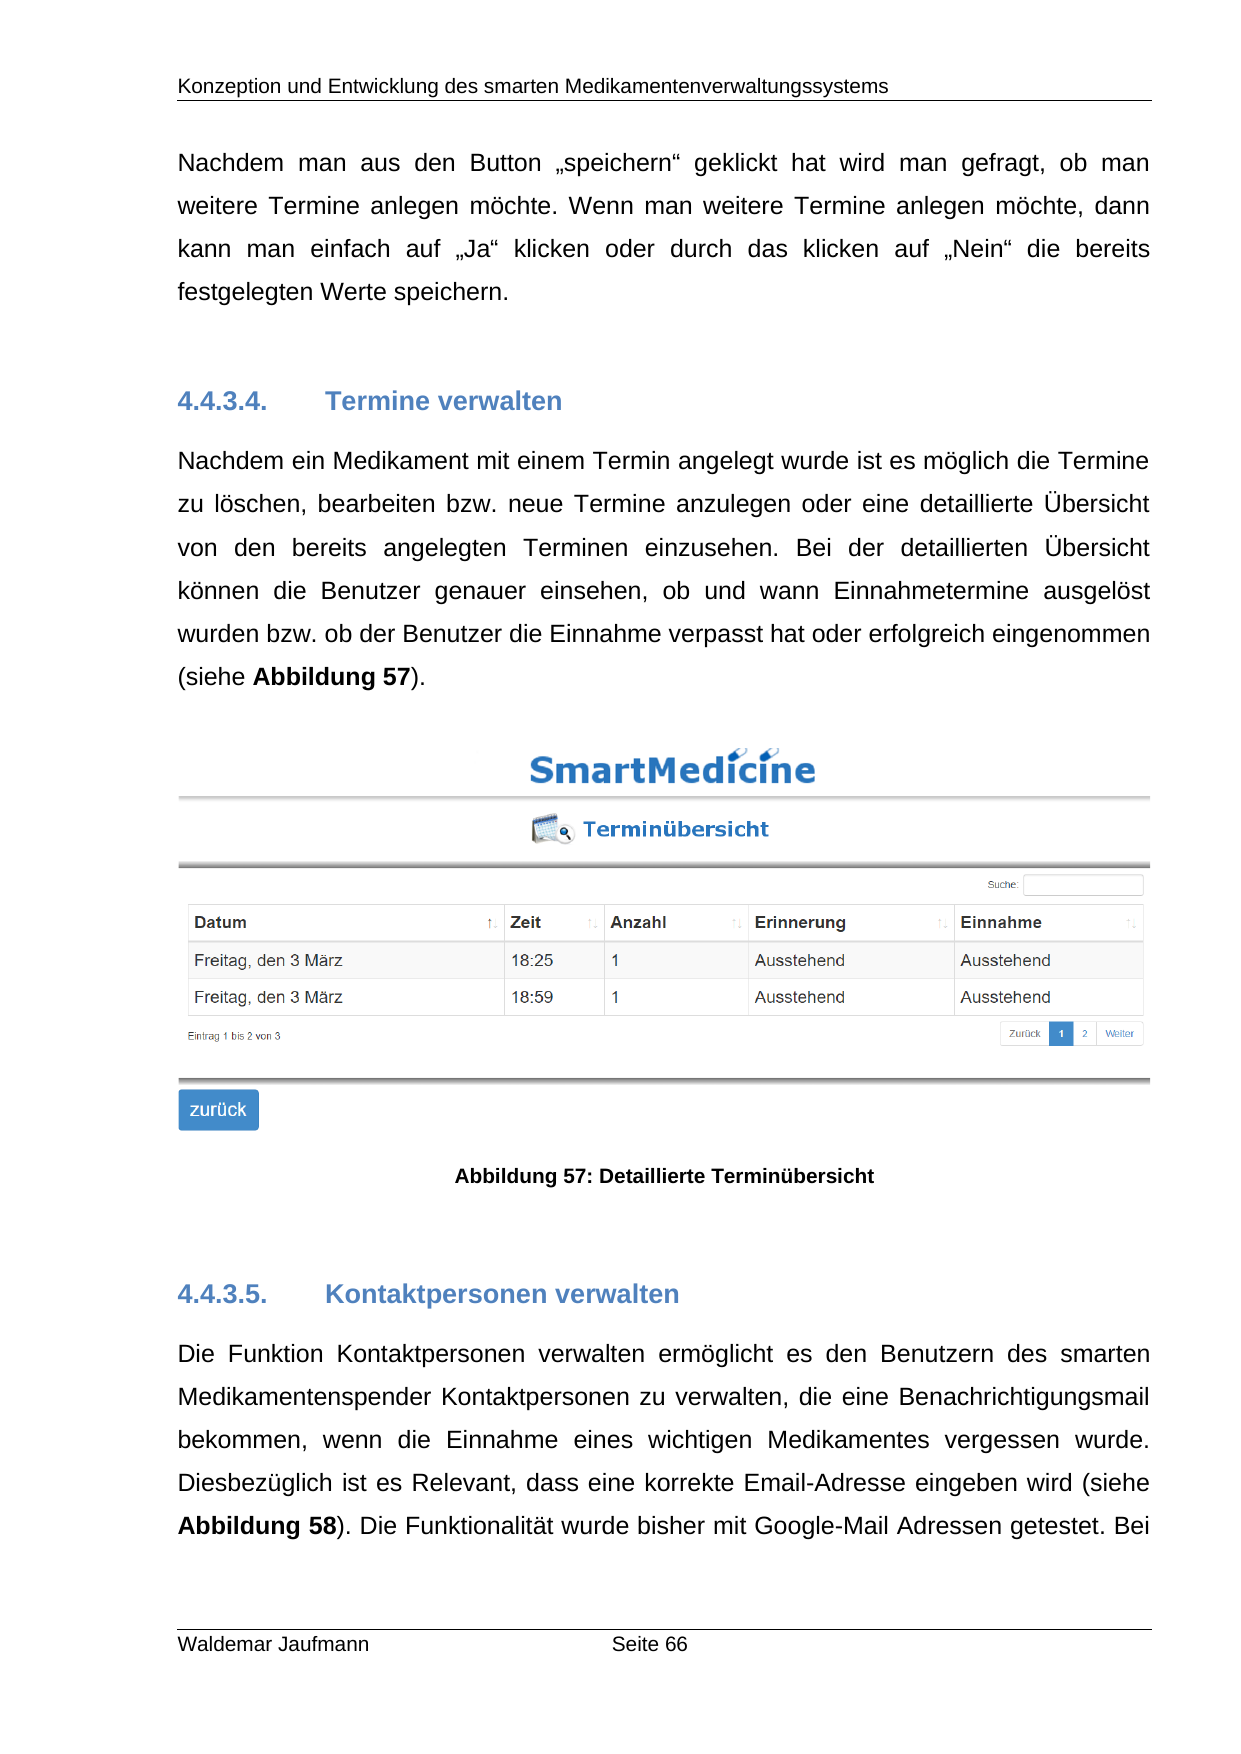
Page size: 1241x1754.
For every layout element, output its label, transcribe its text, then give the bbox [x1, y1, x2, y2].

text Nachdem man aus den Button „speichern“ geklickt hat wird man gefragt, ob man weitere Termine anlegen möchte. Wenn man weitere Termine anlegen möchte, dann kann man einfach auf „Ja“ klicken oder durch das klicken auf „Nein“ die bereits festgelegten Werte speichern. [177, 148, 1152, 306]
subtitle Kontaktpersonen verwalten [177, 1276, 1152, 1310]
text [177, 1338, 1152, 1540]
text Nachdem ein Medikament mit einem Termin angelegt wurde ist es möglich die Termine zu löschen, bearbeiten bzw. neue Termine anzulegen oder eine detaillierte Übersicht von den bereits angelegten Terminen einzusehen. Bei der detaillierten Übersicht können die Benutzer genauer einsehen, ob und wann Einnahmetermine ausgelöst wurden bzw. ob der Benutzer die Einnahme verpasst hat oder erfolgreich eingenommen (siehe Abbildung 57). [177, 446, 1152, 691]
text Abbildung 57: Detaillierte Terminübersicht [177, 1164, 1152, 1188]
picture [178, 748, 1151, 1138]
subtitle Termine verwalten [177, 384, 1152, 417]
